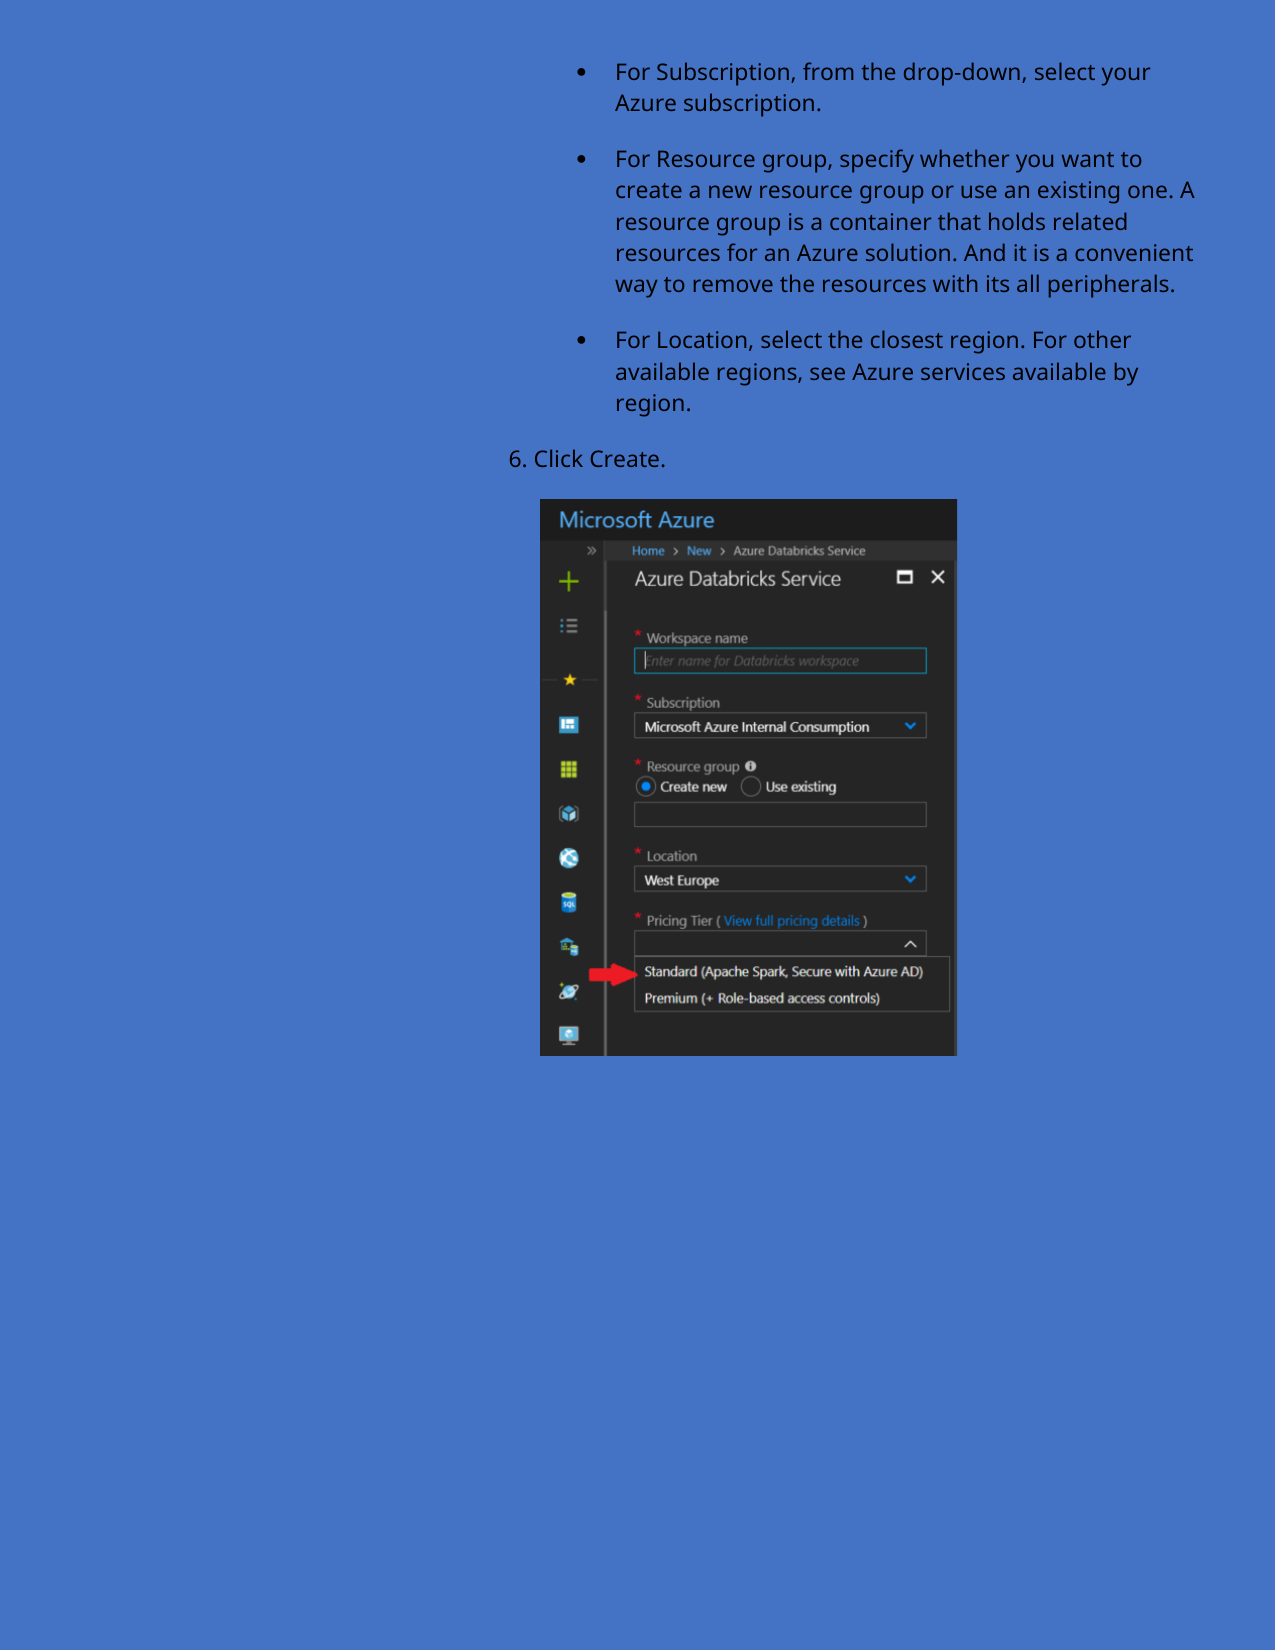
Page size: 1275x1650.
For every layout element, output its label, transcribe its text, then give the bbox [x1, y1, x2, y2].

list For Resource group, specify whether you want to create a new resource group or use an existing one. A resource group is a container that holds related resources for an Azure solution. And it is a convenient way to remove the resources with its all peripherals. [577, 143, 1200, 299]
list For Location, select the closest region. For other available regions, see Azure services available by region. [577, 324, 1200, 418]
list For Subscription, from the drop-down, select your Azure subscription. [577, 56, 1200, 118]
text 6. Click Create. [502, 443, 1200, 474]
picture [540, 499, 958, 1056]
